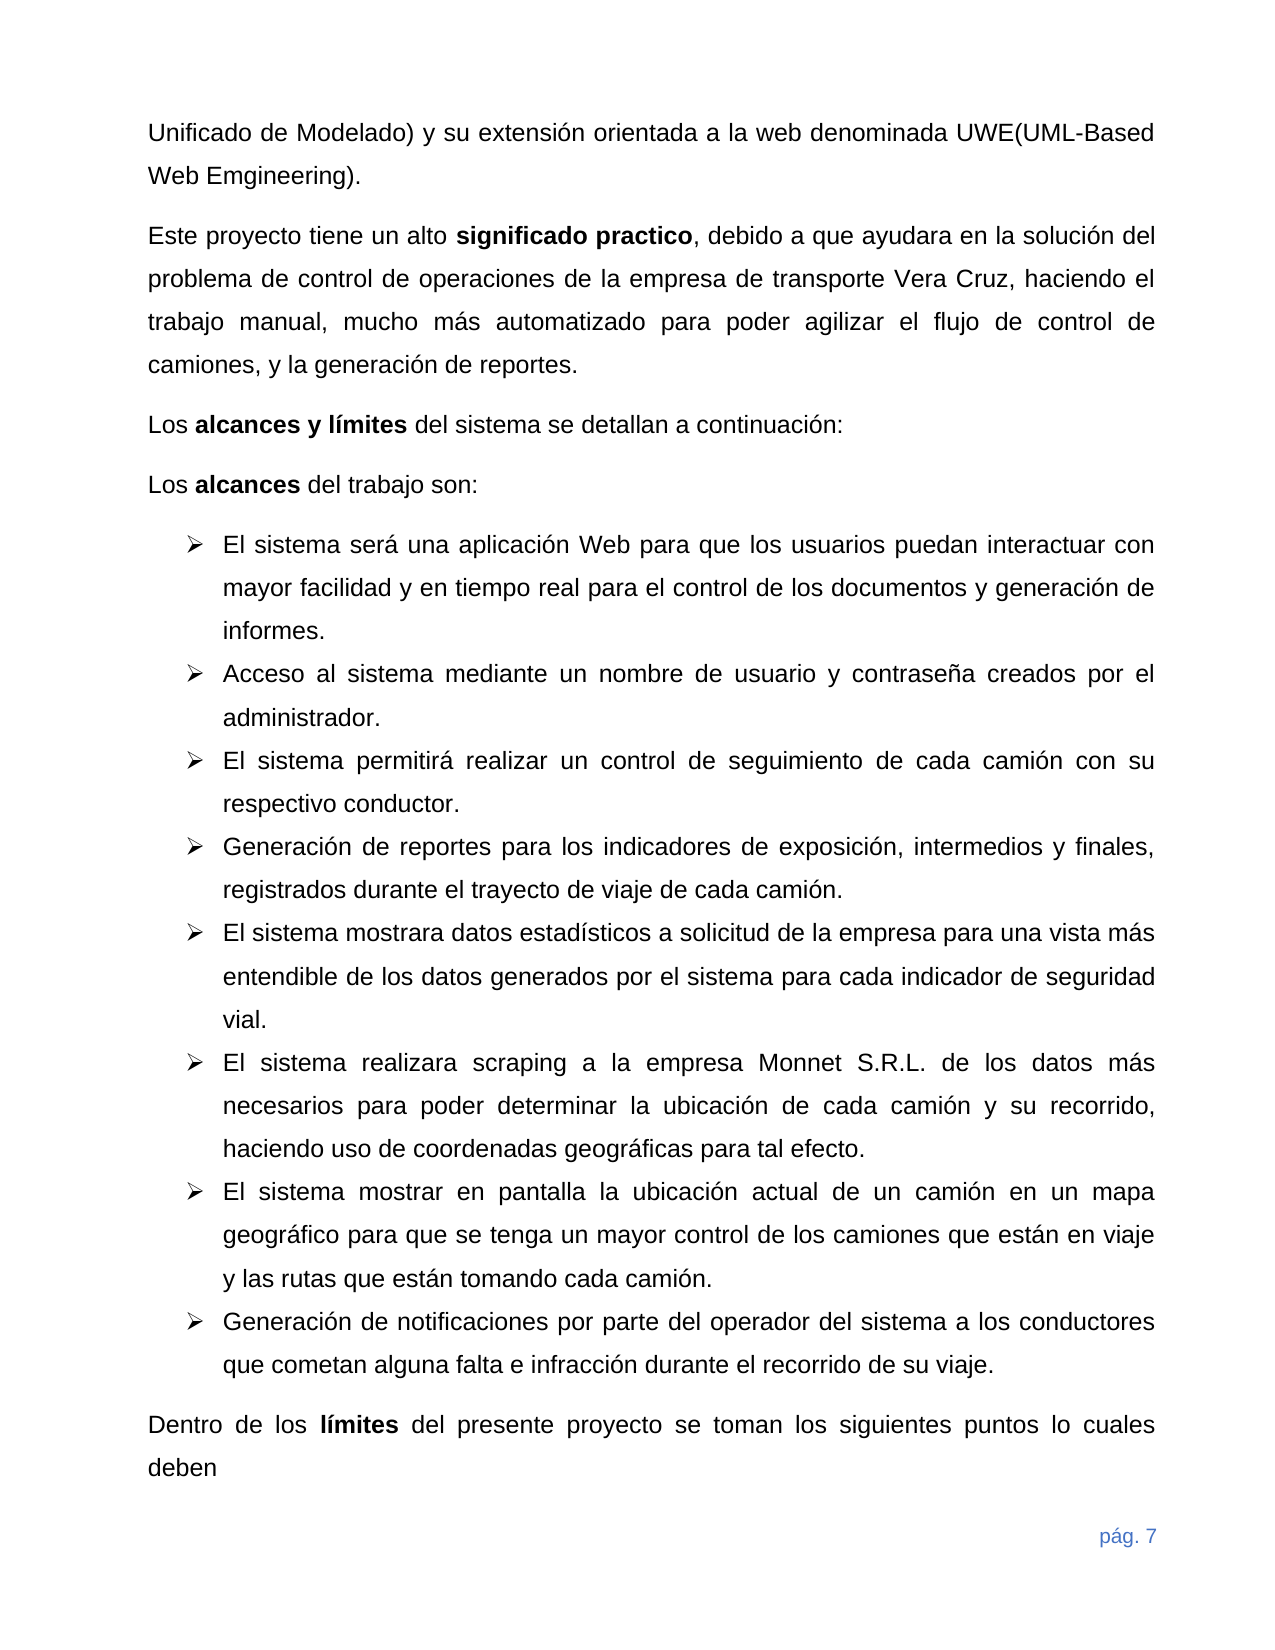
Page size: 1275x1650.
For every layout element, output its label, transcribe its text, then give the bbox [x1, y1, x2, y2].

list El sistema permitirá realizar un control de seguimiento de cada camión con su respectivo conductor. [185, 746, 1157, 818]
list Generación de reportes para los indicadores de exposición, intermedios y finales, registrados durante el trayecto de viaje de cada camión. [185, 832, 1157, 904]
list Generación de notificaciones por parte del operador del sistema a los conductores que cometan alguna falta e infracción durante el recorrido de su viaje. [185, 1307, 1157, 1379]
list El sistema mostrara datos estadísticos a solicitud de la empresa para una vista más entendible de los datos generados por el sistema para cada indicador de seguridad vial. [185, 918, 1157, 1033]
text Los alcances del trabajo son: [148, 470, 1157, 499]
list El sistema mostrar en pantalla la ubicación actual de un camión en un mapa geográfico para que se tenga un mayor control de los camiones que están en viaje y las rutas que están tomando cada camión. [185, 1177, 1157, 1292]
list El sistema será una aplicación Web para que los usuarios puedan interactuar con mayor facilidad y en tiempo real para el control de los documentos y generación de informes. [185, 530, 1157, 645]
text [148, 118, 1157, 190]
text Dentro de los límites del presente proyecto se toman los siguientes puntos lo cuales deben [148, 1410, 1157, 1482]
list El sistema realizara scraping a la empresa Monnet S.R.L. de los datos más necesarios para poder determinar la ubicación de cada camión y su recorrido, haciendo uso de coordenadas geográficas para tal efecto. [185, 1048, 1157, 1163]
list Acceso al sistema mediante un nombre de usuario y contraseña creados por el administrador. [185, 659, 1157, 731]
text Este proyecto tiene un alto significado practico, debido a que ayudara en la solución del problema de control de operaciones de la empresa de transporte Vera Cruz, haciendo el trabajo manual, mucho más automatizado para poder agilizar el flujo de control de camiones, y la generación de reportes. [148, 221, 1157, 379]
text Los alcances y límites del sistema se detallan a continuación: [148, 410, 1157, 439]
